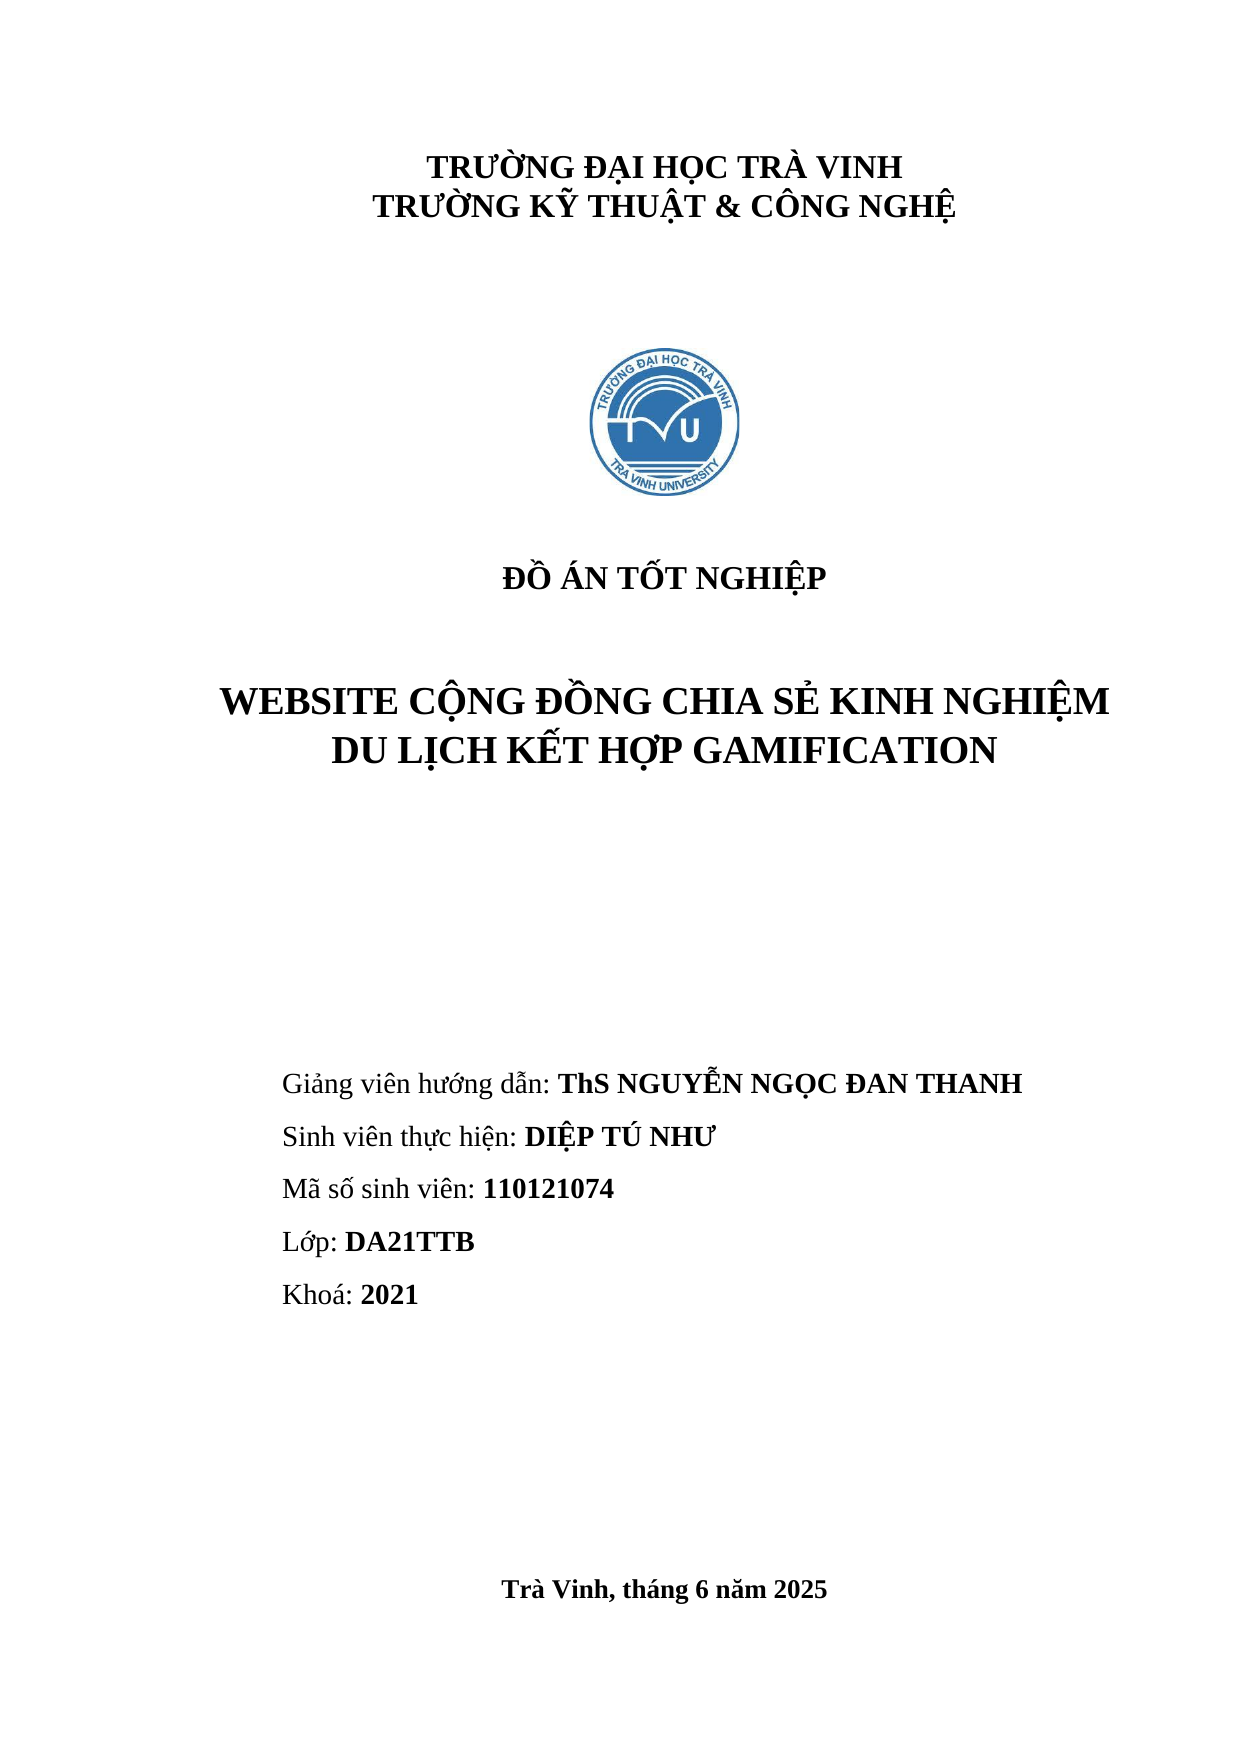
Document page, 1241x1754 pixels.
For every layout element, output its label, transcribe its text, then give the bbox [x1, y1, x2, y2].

text Khoá: 2021 [282, 1277, 1122, 1311]
text Mã số sinh viên: 110121074 [282, 1172, 1122, 1205]
text TRƯỜNG KỸ THUẬT & CÔNG NGHỆ [207, 186, 1122, 224]
text Trà Vinh, tháng 6 năm 2025 [207, 1573, 1122, 1605]
text Lớp: DA21TTB [282, 1224, 1122, 1258]
text ĐỒ ÁN TỐT NGHIỆP [207, 558, 1122, 596]
text Giảng viên hướng dẫn: ThS NGUYỄN NGỌC ĐAN THANH [282, 1066, 1122, 1099]
picture [589, 348, 740, 496]
text WEBSITE CỘNG ĐỒNG CHIA SẺ KINH NGHIỆM DU LỊCH KẾT HỢP GAMIFICATION [207, 678, 1122, 772]
text Sinh viên thực hiện: DIỆP TÚ NHƯ [282, 1119, 1122, 1152]
text TRƯỜNG ĐẠI HỌC TRÀ VINH [207, 148, 1122, 186]
